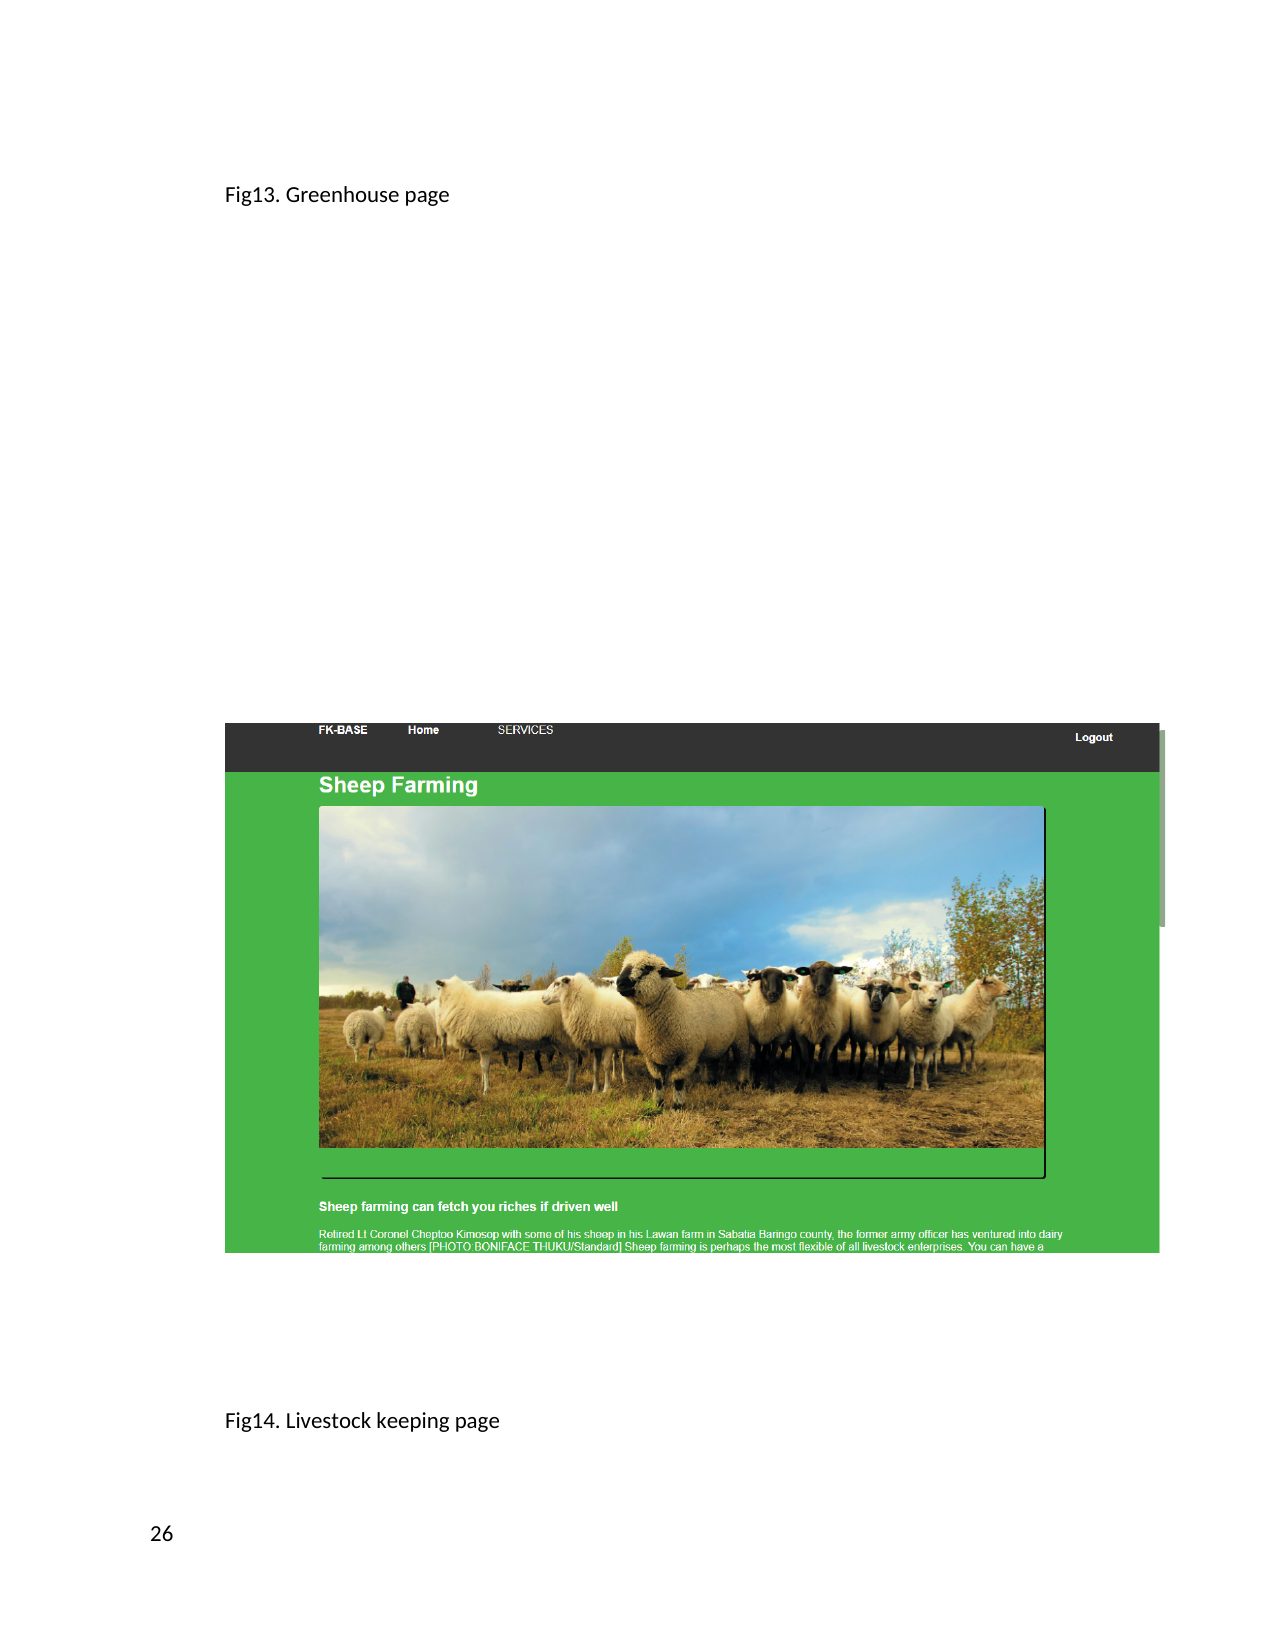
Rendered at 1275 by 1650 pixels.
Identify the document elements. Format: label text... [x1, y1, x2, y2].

list Fig13. Greenhouse page [225, 180, 1125, 208]
picture [225, 723, 1166, 1253]
list Fig14. Livestock keeping page [225, 1406, 1125, 1434]
